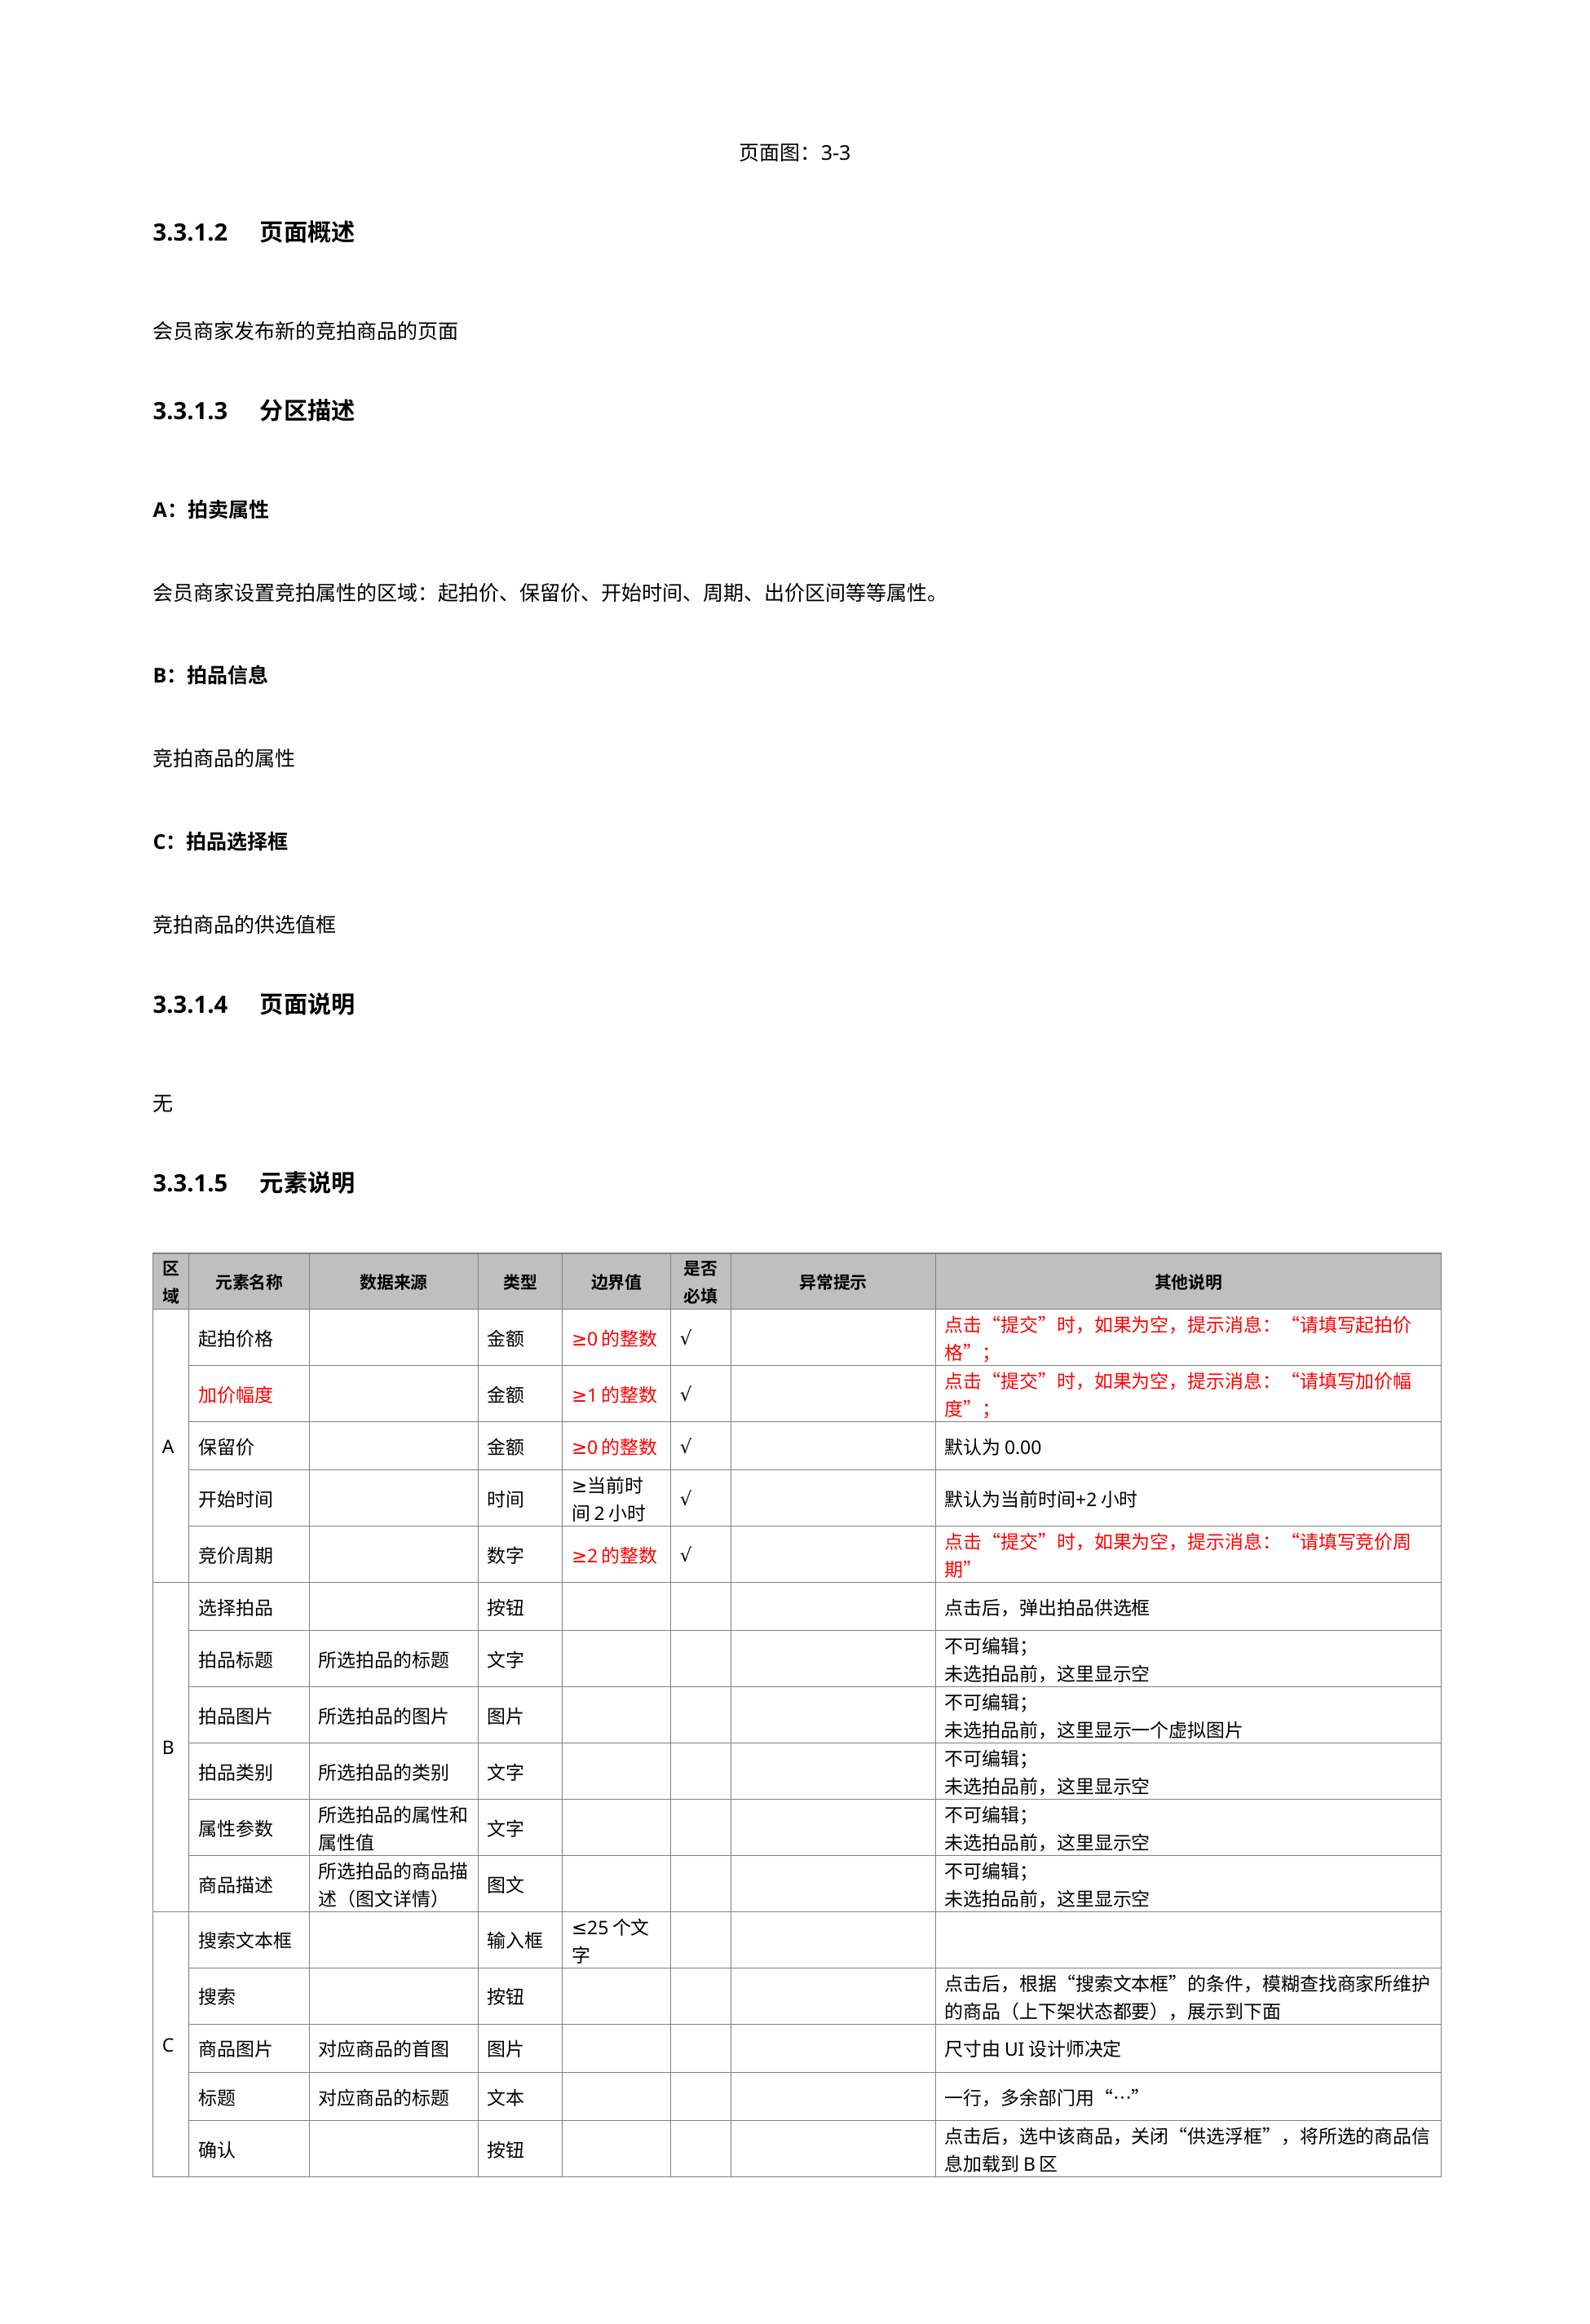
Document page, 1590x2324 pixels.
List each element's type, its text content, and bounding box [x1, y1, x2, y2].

table_cell 竞价周期 [189, 1527, 309, 1582]
table_cell 商品描述 [189, 1856, 309, 1911]
table_cell 文字 [479, 1800, 562, 1855]
table_cell 图片 [479, 2025, 562, 2072]
table_cell [731, 1912, 935, 1968]
table_cell [563, 1687, 670, 1743]
text C：拍品选择框 [152, 813, 1437, 868]
table_cell 不可编辑； 未选拍品前，这里显示空 [936, 1631, 1441, 1686]
table_cell 按钮 [479, 2121, 562, 2176]
table_cell 搜索 [189, 1968, 309, 2024]
table_cell ≤25个文字 [563, 1912, 670, 1968]
table_cell 点击“提交”时，如果为空，提示消息：“请填写起拍价格”； [936, 1310, 1441, 1365]
table_cell 不可编辑； 未选拍品前，这里显示空 [936, 1800, 1441, 1855]
table_cell [731, 1968, 935, 2024]
text 竞拍商品的供选值框 [152, 896, 1437, 952]
table_cell [310, 1422, 478, 1469]
table_cell 金额 [479, 1310, 562, 1365]
table_cell [310, 1366, 478, 1421]
table_header 区域 [153, 1254, 188, 1309]
table_cell [310, 2121, 478, 2176]
table_cell 保留价 [189, 1422, 309, 1469]
table_cell [731, 2025, 935, 2072]
table_cell √ [671, 1527, 731, 1582]
text 会员商家设置竞拍属性的区域：起拍价、保留价、开始时间、周期、出价区间等等属性。 [152, 563, 1437, 619]
table_header 异常提示 [731, 1254, 935, 1309]
text 无 [152, 1074, 1437, 1129]
table_cell [671, 1687, 731, 1743]
table_cell 开始时间 [189, 1470, 309, 1526]
table_cell √ [671, 1310, 731, 1365]
table_cell 拍品类别 [189, 1743, 309, 1799]
table_cell [731, 2121, 935, 2176]
table_cell [731, 1687, 935, 1743]
subtitle 页面概述 [152, 203, 1437, 258]
table_cell 文字 [479, 1631, 562, 1686]
table_cell [671, 1856, 731, 1911]
table_cell 所选拍品的图片 [310, 1687, 478, 1743]
table_cell 对应商品的首图 [310, 2025, 478, 2072]
subtitle 分区描述 [152, 381, 1437, 436]
table_cell C [153, 1912, 188, 2176]
table_cell [731, 1470, 935, 1526]
table_cell 按钮 [479, 1968, 562, 2024]
table_cell [671, 1583, 731, 1630]
table_cell ≥0的整数 [563, 1422, 670, 1469]
table_cell [563, 1800, 670, 1855]
table_cell [936, 1912, 1441, 1968]
table_cell 起拍价格 [189, 1310, 309, 1365]
table_header 元素名称 [189, 1254, 309, 1309]
table_cell 时间 [479, 1470, 562, 1526]
table_cell 文本 [479, 2073, 562, 2120]
text 页面图：3-3 [152, 124, 1437, 179]
table_cell 标题 [189, 2073, 309, 2120]
text A：拍卖属性 [152, 480, 1437, 536]
table_cell 选择拍品 [189, 1583, 309, 1630]
table_cell A [153, 1310, 188, 1582]
table_cell 所选拍品的商品描述（图文详情） [310, 1856, 478, 1911]
table_cell [310, 1583, 478, 1630]
subtitle 元素说明 [152, 1153, 1437, 1208]
table_cell [671, 1743, 731, 1799]
table_cell ≥2的整数 [563, 1527, 670, 1582]
text 竞拍商品的属性 [152, 730, 1437, 785]
table_cell 一行，多余部门用“…” [936, 2073, 1441, 2120]
table_cell [731, 1422, 935, 1469]
table_cell 金额 [479, 1366, 562, 1421]
table_cell 拍品图片 [189, 1687, 309, 1743]
table_cell [310, 1470, 478, 1526]
table_cell 不可编辑； 未选拍品前，这里显示一个虚拟图片 [936, 1687, 1441, 1743]
table_cell 所选拍品的类别 [310, 1743, 478, 1799]
table_cell 搜索文本框 [189, 1912, 309, 1968]
table_cell [310, 1968, 478, 2024]
table_cell [563, 1856, 670, 1911]
table_cell [310, 1912, 478, 1968]
table_cell 数字 [479, 1527, 562, 1582]
table_cell B [153, 1583, 188, 1911]
table_cell [731, 1631, 935, 1686]
table_cell [671, 2121, 731, 2176]
table_cell 默认为0.00 [936, 1422, 1441, 1469]
table_cell [731, 2073, 935, 2120]
table_cell [671, 1968, 731, 2024]
table_cell 拍品标题 [189, 1631, 309, 1686]
table_cell 不可编辑； 未选拍品前，这里显示空 [936, 1743, 1441, 1799]
table_cell 按钮 [479, 1583, 562, 1630]
table_cell 图片 [479, 1687, 562, 1743]
table_cell [731, 1583, 935, 1630]
table_cell 点击后，根据“搜索文本框”的条件，模糊查找商家所维护的商品（上下架状态都要），展示到下面 [936, 1968, 1441, 2024]
subtitle 页面说明 [152, 975, 1437, 1031]
table_cell [563, 2121, 670, 2176]
table_cell 所选拍品的属性和属性值 [310, 1800, 478, 1855]
table_cell [671, 1800, 731, 1855]
table_cell 输入框 [479, 1912, 562, 1968]
table_cell 确认 [189, 2121, 309, 2176]
table_cell 图文 [479, 1856, 562, 1911]
text 会员商家发布新的竞拍商品的页面 [152, 302, 1437, 357]
table_cell [310, 1310, 478, 1365]
table_cell 尺寸由UI设计师决定 [936, 2025, 1441, 2072]
table_cell 金额 [479, 1422, 562, 1469]
table_cell [731, 1743, 935, 1799]
table_cell [731, 1856, 935, 1911]
table_cell √ [671, 1422, 731, 1469]
table_cell [731, 1527, 935, 1582]
table_cell 点击后，弹出拍品供选框 [936, 1583, 1441, 1630]
table_cell [671, 1631, 731, 1686]
table_cell ≥当前时间2小时 [563, 1470, 670, 1526]
table_cell [671, 2025, 731, 2072]
table_cell [731, 1800, 935, 1855]
table_cell [563, 1583, 670, 1630]
table_cell 默认为当前时间+2小时 [936, 1470, 1441, 1526]
table_cell 对应商品的标题 [310, 2073, 478, 2120]
table_header 数据来源 [310, 1254, 478, 1309]
table_cell [731, 1366, 935, 1421]
table_cell 不可编辑； 未选拍品前，这里显示空 [936, 1856, 1441, 1911]
table_header 类型 [479, 1254, 562, 1309]
table_cell 商品图片 [189, 2025, 309, 2072]
table_cell √ [671, 1366, 731, 1421]
table_cell [310, 1527, 478, 1582]
table_cell 点击“提交”时，如果为空，提示消息：“请填写竞价周期” [936, 1527, 1441, 1582]
table_cell [671, 2073, 731, 2120]
table_cell [731, 1310, 935, 1365]
table_cell ≥0的整数 [563, 1310, 670, 1365]
table_header 边界值 [563, 1254, 670, 1309]
table_cell [563, 2073, 670, 2120]
table_cell [563, 2025, 670, 2072]
table_header 是否必填 [671, 1254, 731, 1309]
table_cell [563, 1968, 670, 2024]
table_cell √ [671, 1470, 731, 1526]
table_cell [671, 1912, 731, 1968]
table_cell 加价幅度 [189, 1366, 309, 1421]
table_cell [563, 1631, 670, 1686]
table_header 其他说明 [936, 1254, 1441, 1309]
table_cell 文字 [479, 1743, 562, 1799]
table_cell ≥1的整数 [563, 1366, 670, 1421]
table_cell 属性参数 [189, 1800, 309, 1855]
table_cell 点击“提交”时，如果为空，提示消息：“请填写加价幅度”； [936, 1366, 1441, 1421]
table_cell 点击后，选中该商品，关闭“供选浮框”，将所选的商品信息加载到B区 [936, 2121, 1441, 2176]
table_cell [563, 1743, 670, 1799]
table_cell 所选拍品的标题 [310, 1631, 478, 1686]
text B：拍品信息 [152, 647, 1437, 702]
